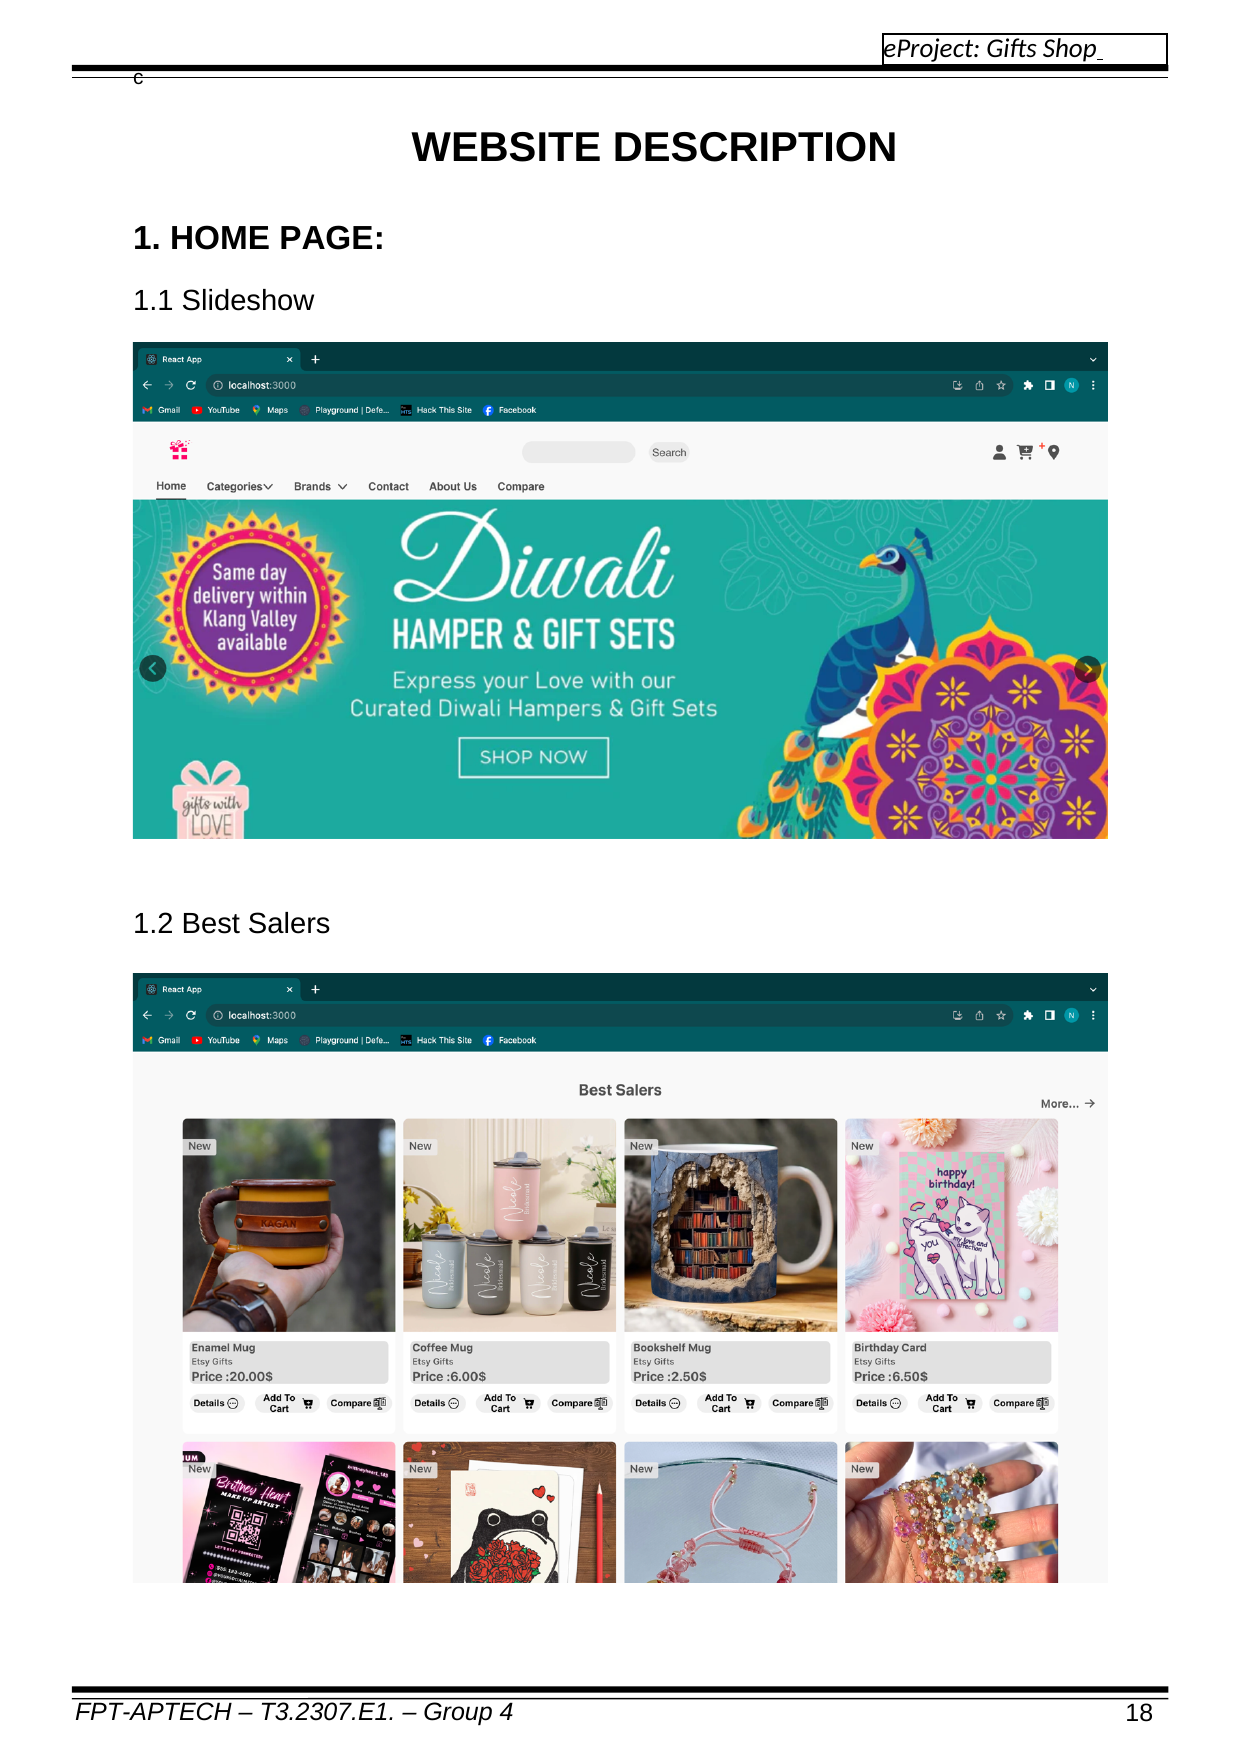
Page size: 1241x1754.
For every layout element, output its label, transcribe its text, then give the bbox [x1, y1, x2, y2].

text 1.1 Slideshow [133, 282, 1176, 316]
text 1. HOME PAGE: [133, 218, 1176, 256]
text 1.2 Best Salers [133, 906, 1176, 939]
text WEBSITE DESCRIPTION [133, 122, 1176, 170]
picture [132, 342, 1108, 839]
picture [132, 973, 1108, 1583]
